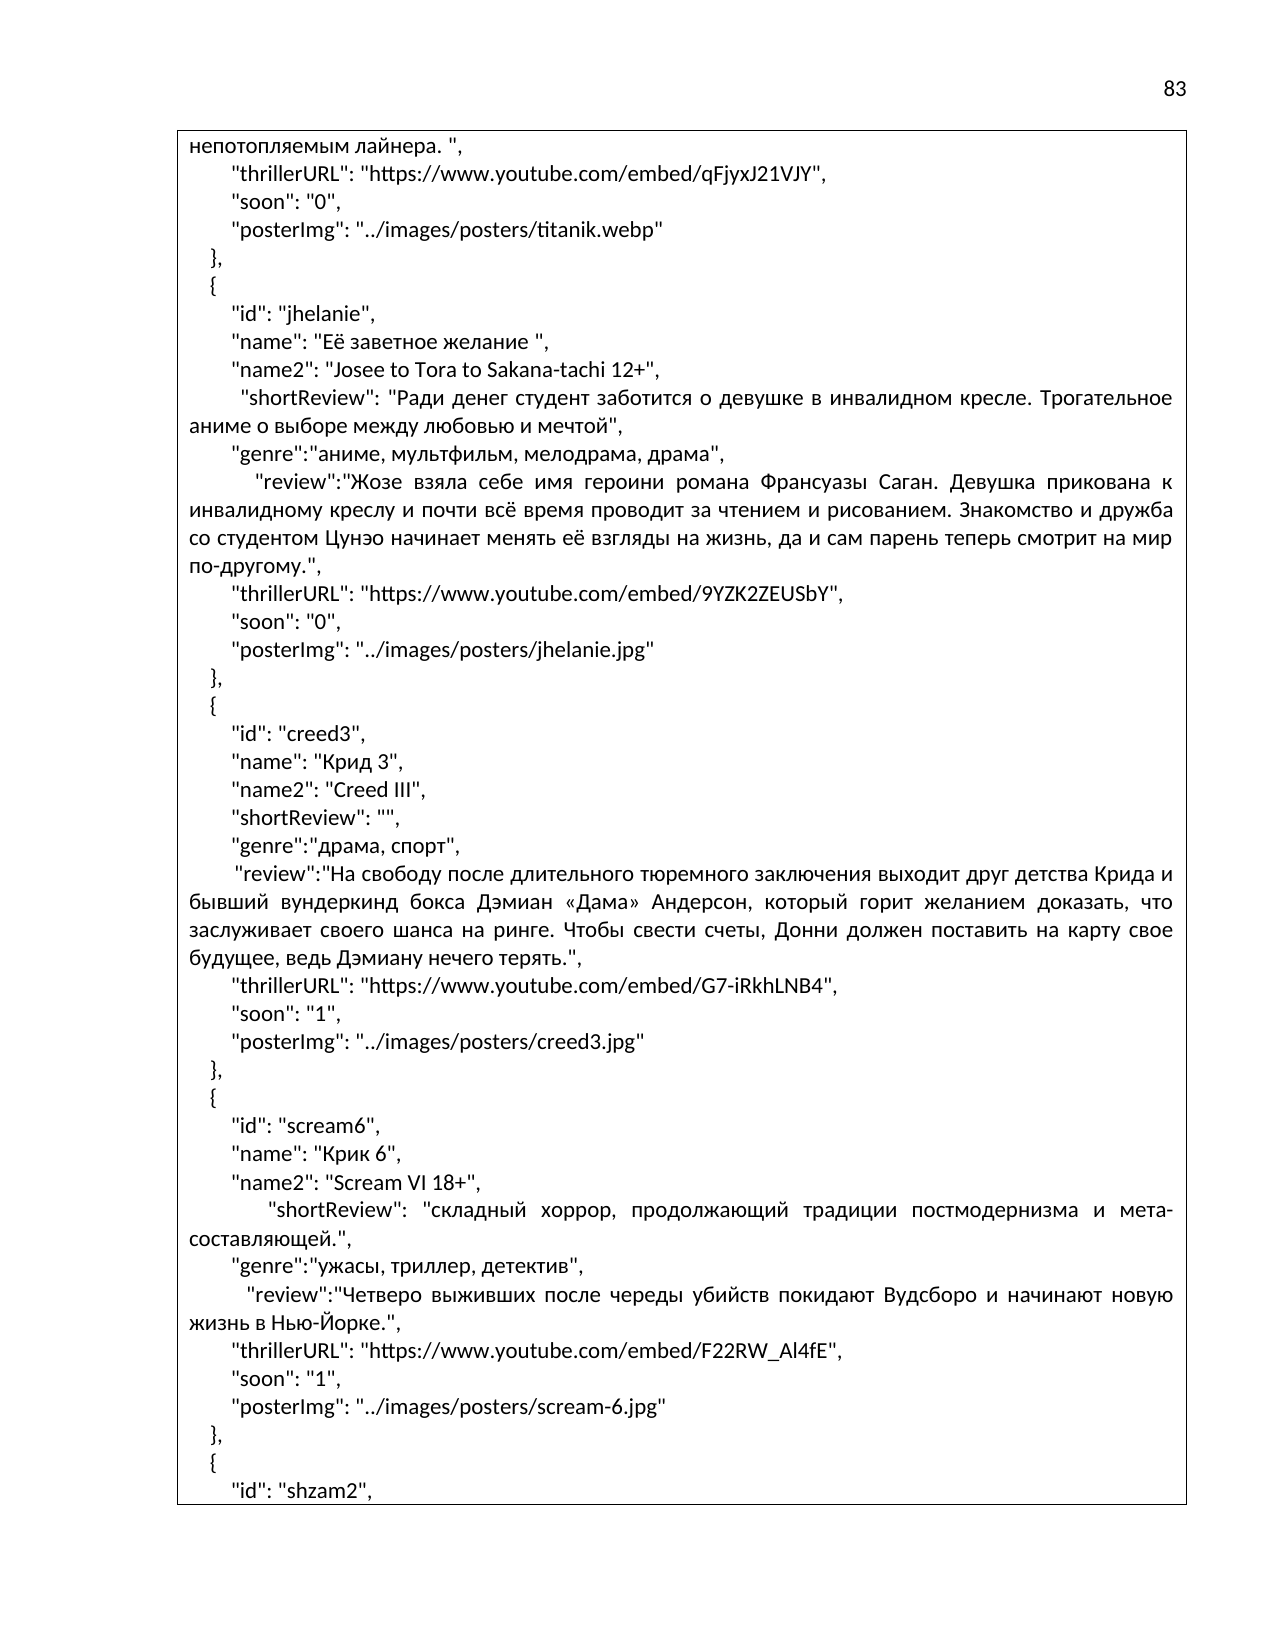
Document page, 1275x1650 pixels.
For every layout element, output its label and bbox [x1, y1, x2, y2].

table_header [178, 131, 1186, 1504]
